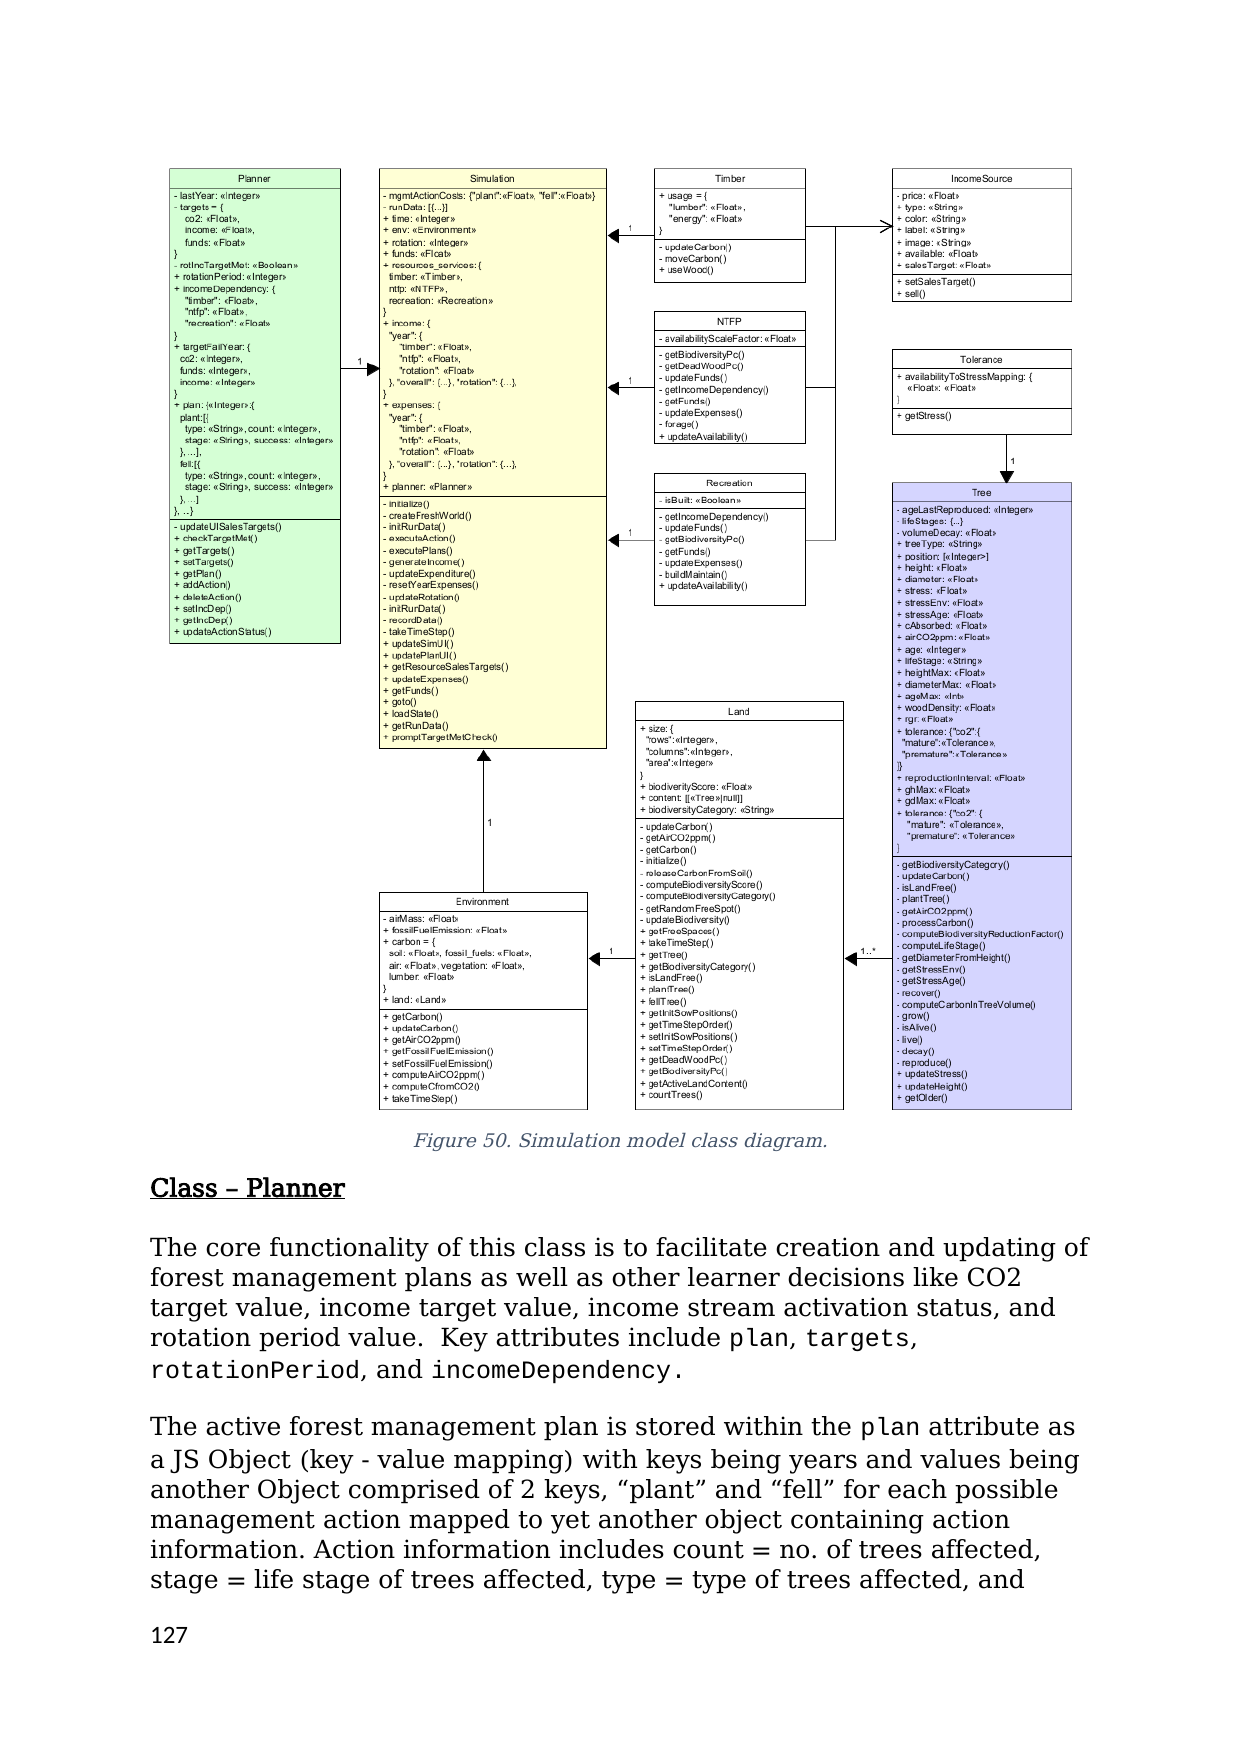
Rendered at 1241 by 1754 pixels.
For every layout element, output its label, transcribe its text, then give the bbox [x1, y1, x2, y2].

picture [150, 150, 1091, 1129]
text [150, 1411, 1090, 1593]
text Figure 50. Simulation model class diagram. [150, 1129, 1090, 1151]
subtitle Class – Planner [150, 1172, 1090, 1202]
text The core functionality of this class is to facilitate creation and updating of forest management plans as well as other learner decisions like CO2 target value, income target value, income stream activation status, and rotation period value. Key attributes include plan, targets, rotationPeriod, and incomeDependency. [150, 1231, 1090, 1386]
